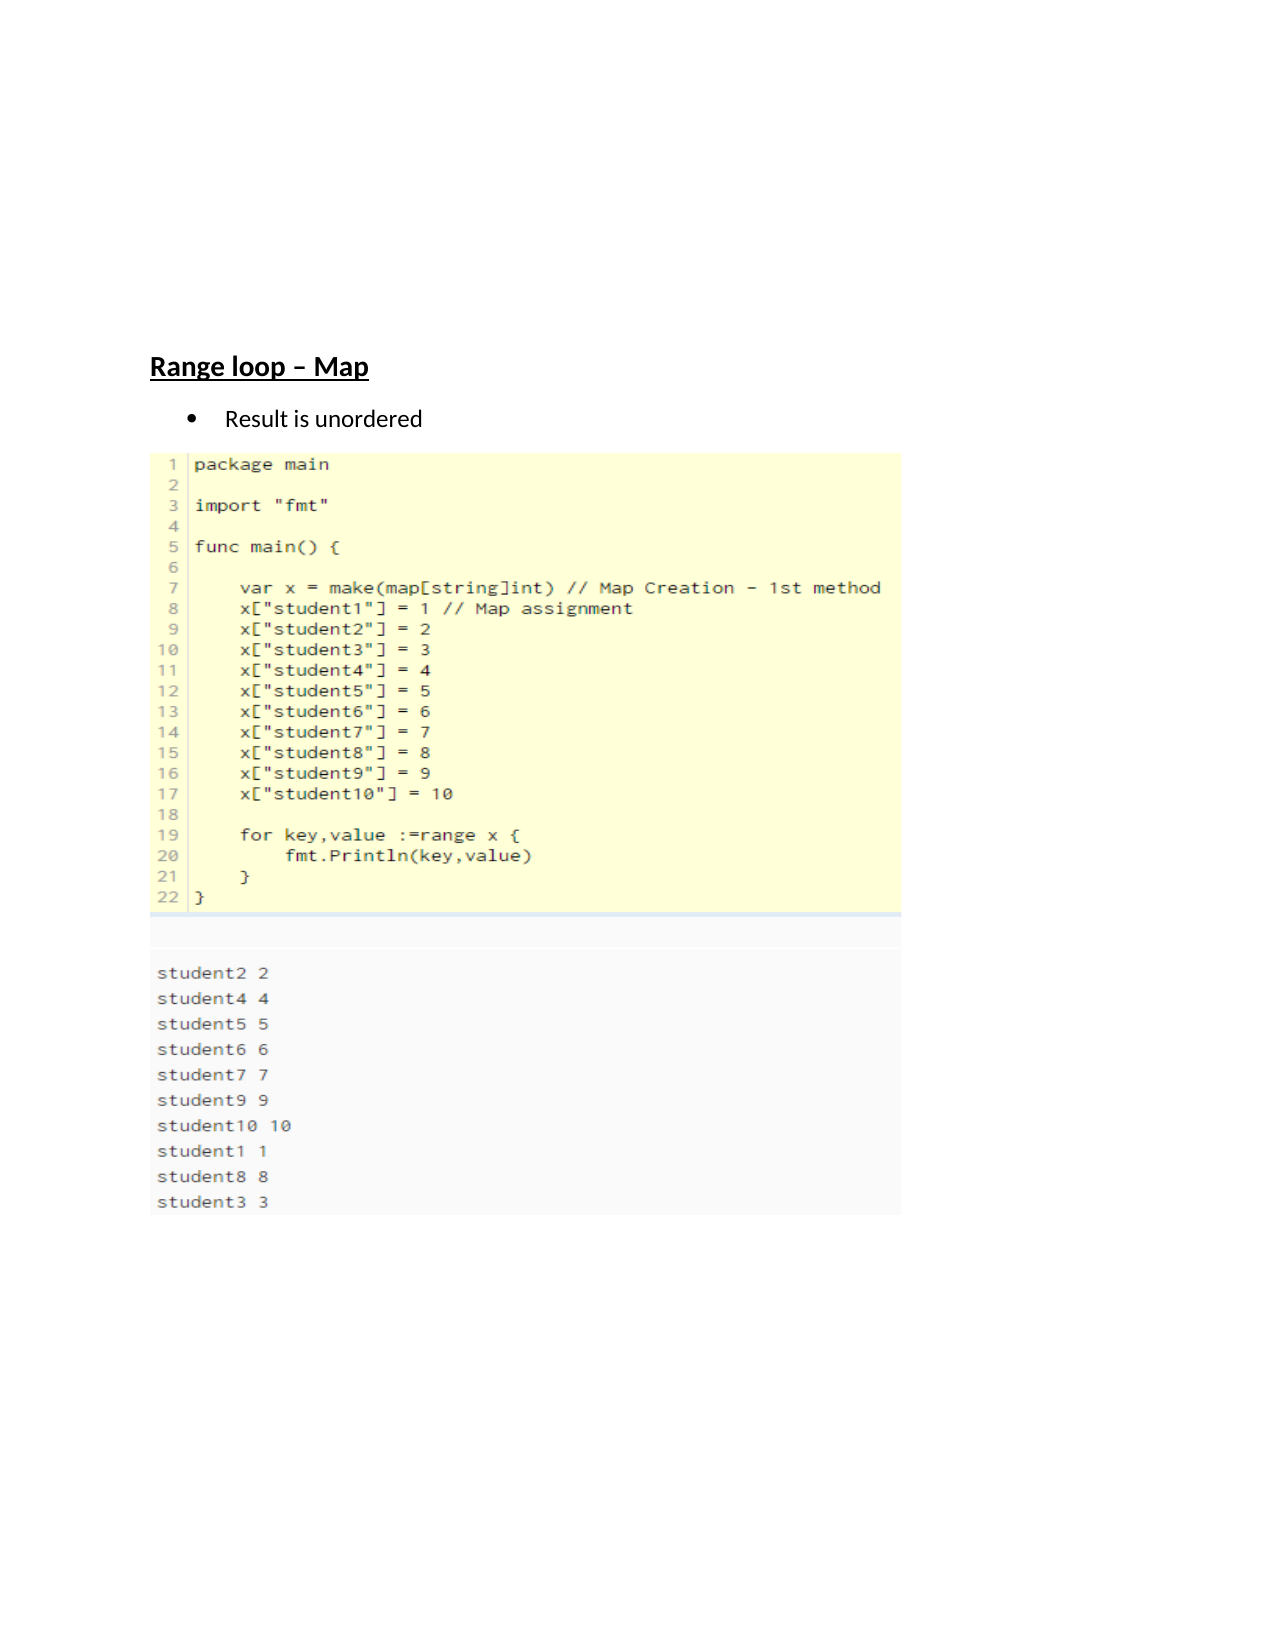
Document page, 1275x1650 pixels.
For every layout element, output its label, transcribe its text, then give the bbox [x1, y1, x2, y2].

picture [150, 453, 902, 1215]
text Range loop – Map [150, 348, 1125, 384]
list Result is unordered [187, 403, 1125, 434]
